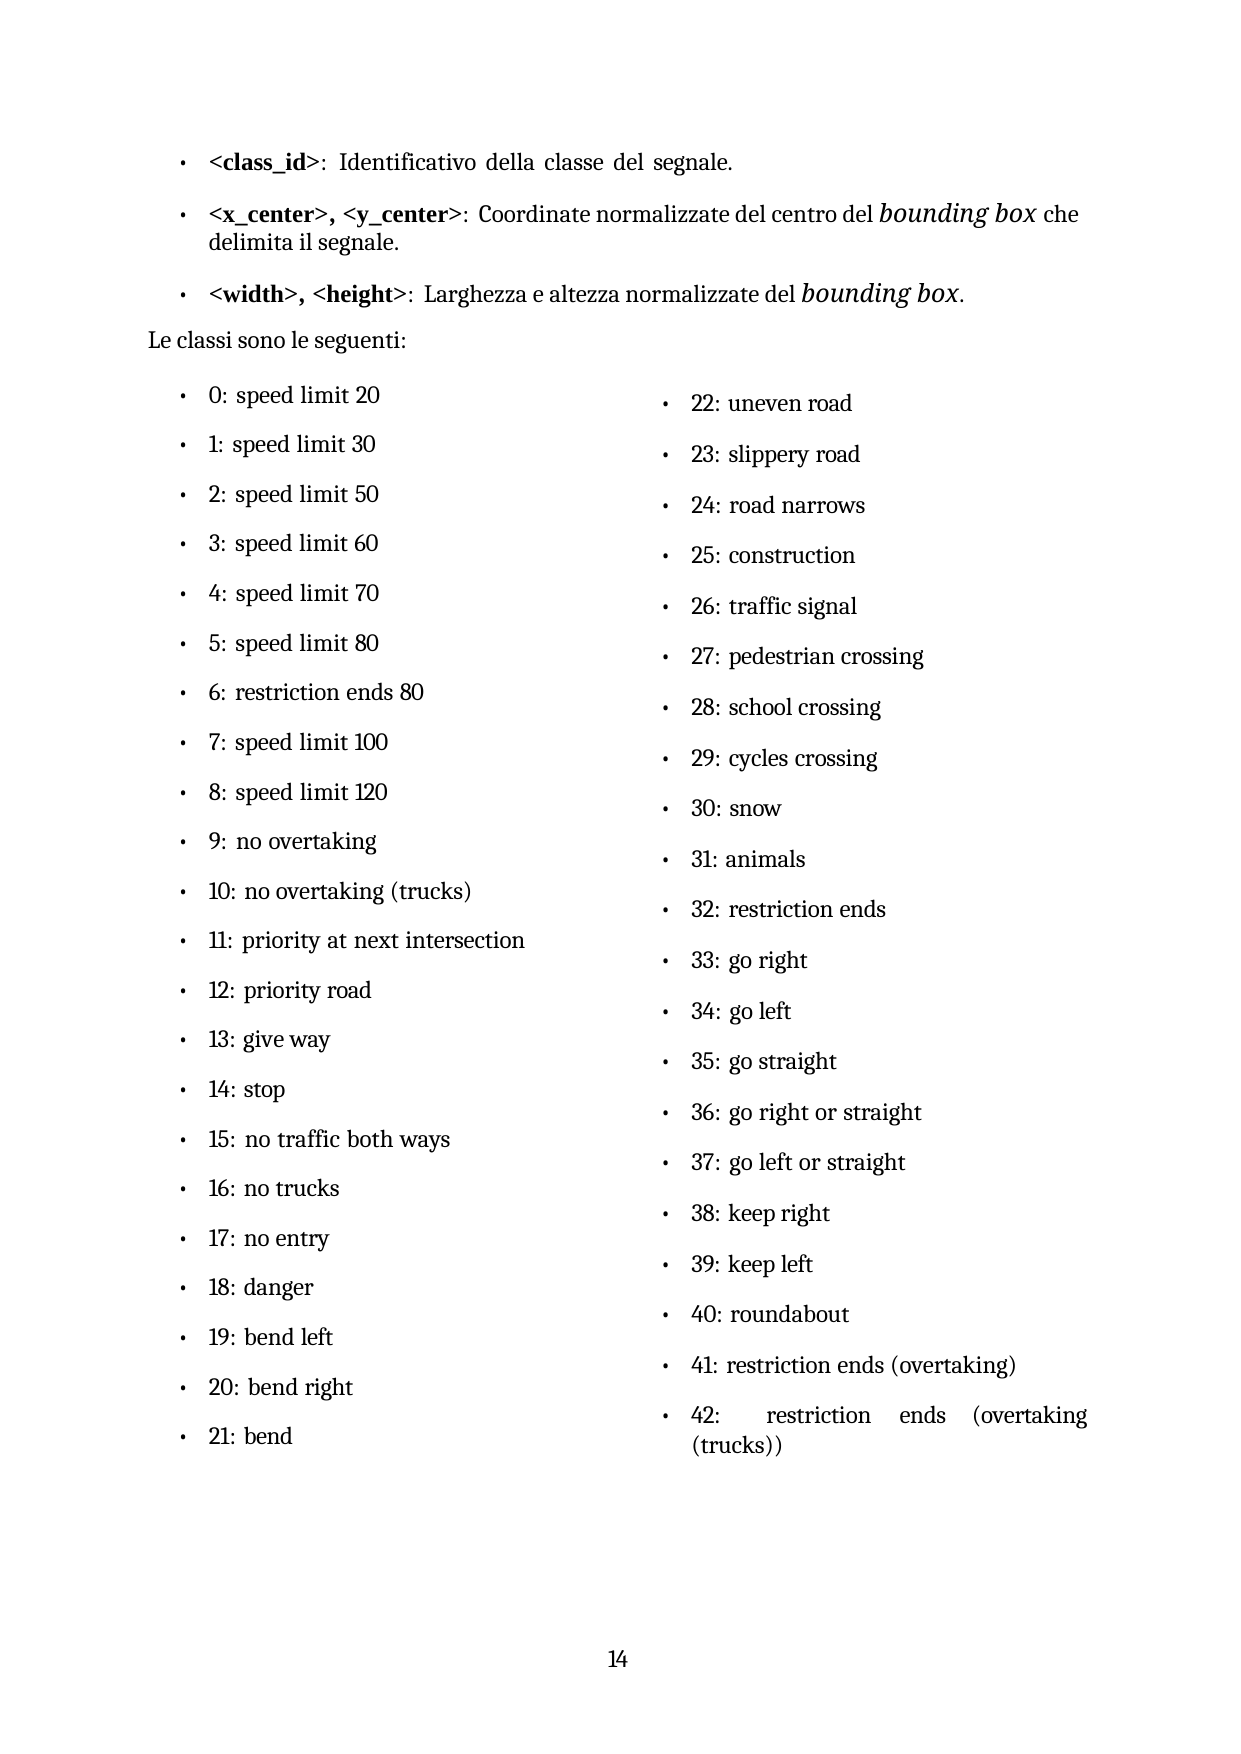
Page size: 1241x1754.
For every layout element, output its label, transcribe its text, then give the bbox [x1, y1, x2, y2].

list 37: go left or straight [660, 1148, 1181, 1177]
list 40: roundabout [660, 1300, 1181, 1329]
list 33: go right [660, 946, 1181, 975]
list 7: speed limit 100 [177, 728, 550, 756]
list 24: road narrows [660, 491, 1181, 519]
list <class_id>: Identificativo della classe del segnale. [177, 147, 1181, 176]
list 10: no overtaking (trucks) [177, 877, 550, 905]
list 36: go right or straight [660, 1098, 1181, 1126]
list 1: speed limit 30 [177, 430, 550, 459]
list 2: speed limit 50 [177, 480, 550, 508]
list 23: slippery road [660, 440, 1181, 469]
list 41: restriction ends (overtaking) [660, 1351, 1181, 1379]
list <width>, <height>: Larghezza e altezza normalizzate del bounding box. Le classi sono le seguenti: [148, 276, 982, 355]
list 4: speed limit 70 [177, 579, 550, 608]
list 22: uneven road [660, 389, 1181, 418]
list <x_center>, <y_center>: Coordinate normalizzate del centro del bounding box che delimita il segnale. [177, 197, 1093, 256]
list 6: restriction ends 80 [177, 678, 550, 707]
list 11: priority at next intersection [177, 926, 550, 955]
list 17: no entry [177, 1224, 550, 1252]
list 12: priority road [177, 976, 550, 1004]
list 19: bend left [177, 1323, 550, 1352]
list 0: speed limit 20 [177, 381, 550, 409]
list 20: bend right [177, 1372, 550, 1401]
list 42: restriction ends (overtaking (trucks)) [660, 1401, 1093, 1460]
list 5: speed limit 80 [177, 628, 550, 657]
list 38: keep right [660, 1199, 1181, 1228]
list 29: cycles crossing [660, 743, 1181, 772]
list 15: no traffic both ways [177, 1124, 550, 1153]
list 13: give way [177, 1025, 550, 1054]
list 28: school crossing [660, 693, 1181, 722]
list 25: construction [660, 541, 1181, 570]
list 35: go straight [660, 1047, 1181, 1076]
list 14: stop [177, 1075, 550, 1104]
list 18: danger [177, 1273, 550, 1302]
list 30: snow [660, 794, 1181, 823]
list 16: no trucks [177, 1174, 550, 1203]
list 9: no overtaking [177, 827, 550, 856]
list 32: restriction ends [660, 895, 1181, 924]
list 8: speed limit 120 [177, 777, 550, 806]
list 27: pedestrian crossing [660, 642, 1181, 671]
list 39: keep left [660, 1249, 1181, 1278]
list 21: bend [177, 1422, 550, 1451]
list 34: go left [660, 997, 1181, 1025]
list 31: animals [660, 845, 1181, 873]
list 3: speed limit 60 [177, 529, 550, 558]
list 26: traffic signal [660, 592, 1181, 620]
